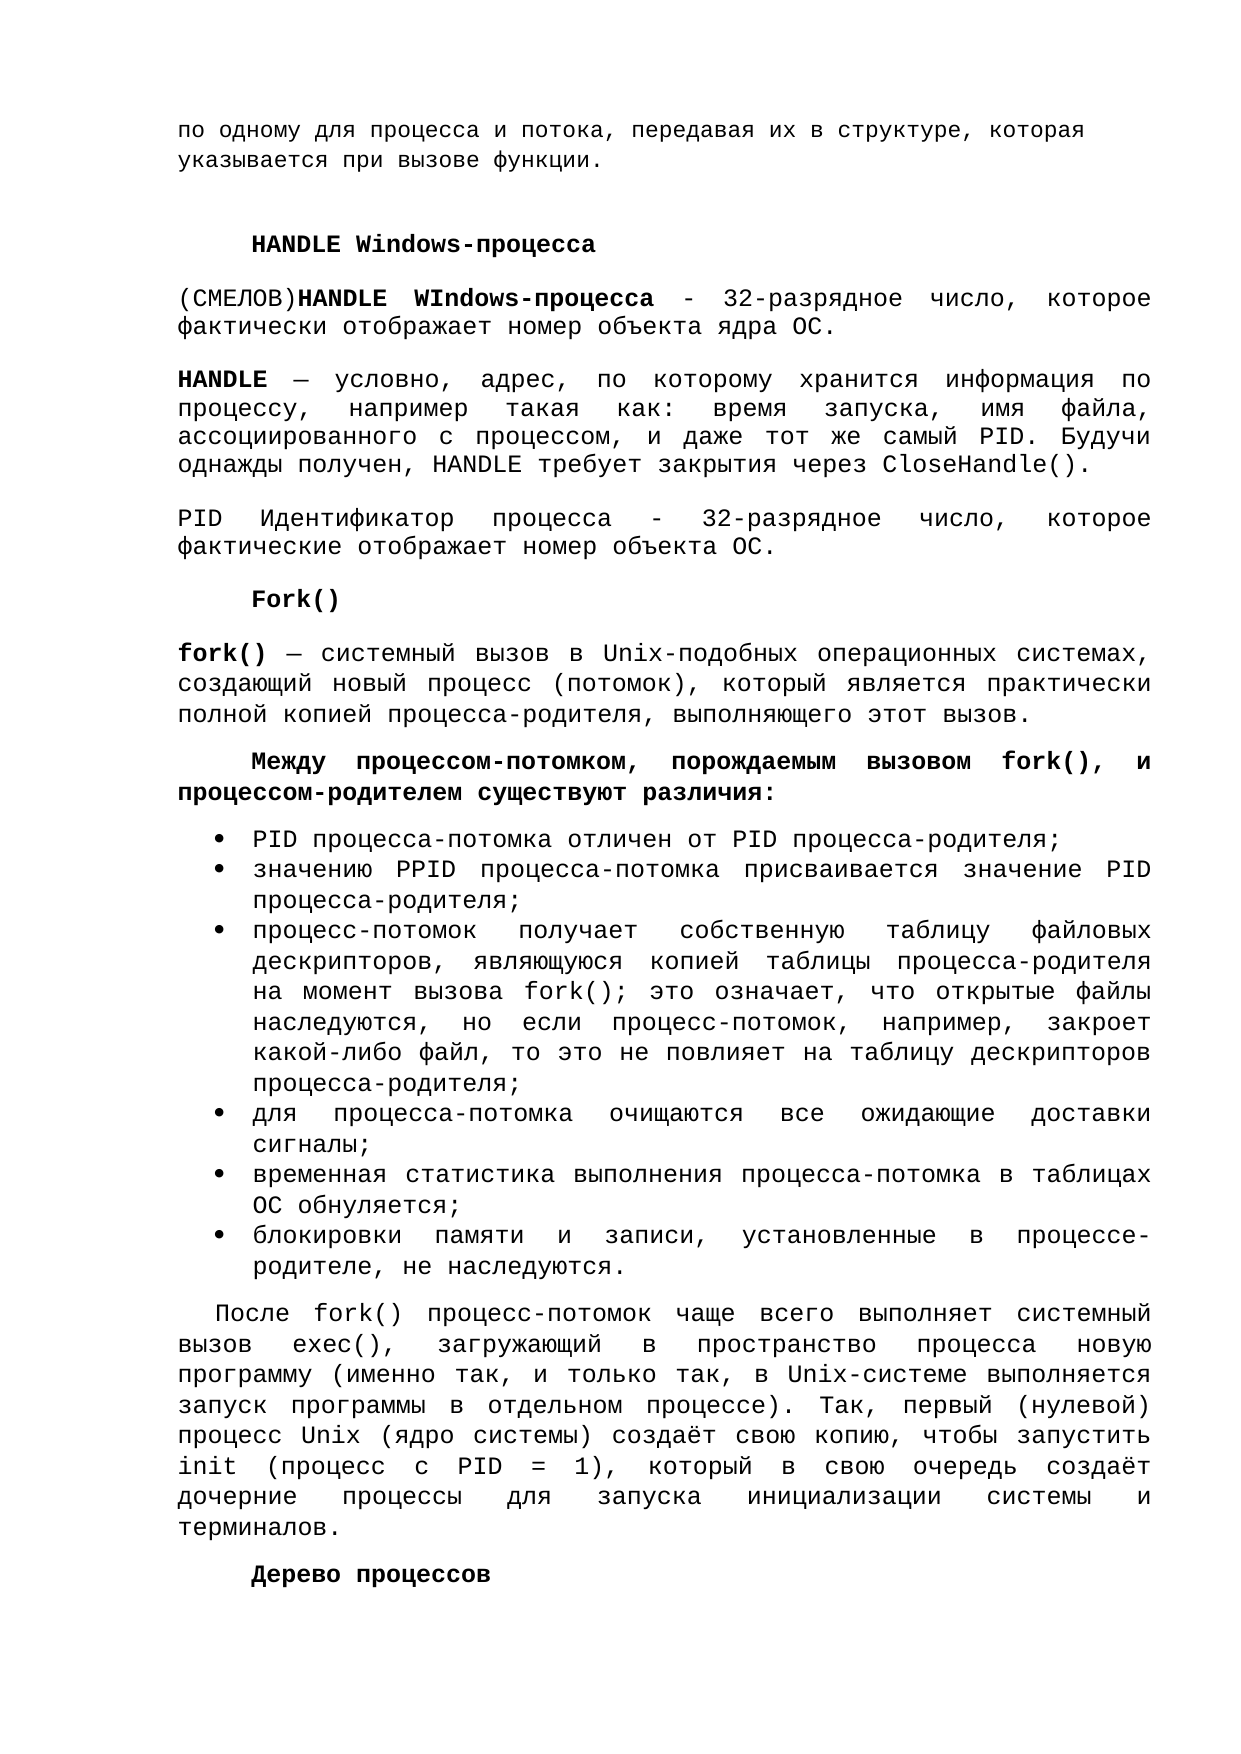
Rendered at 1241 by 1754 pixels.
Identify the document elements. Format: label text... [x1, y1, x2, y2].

list PID процесса-потомка отличен от PID процесса-родителя; [215, 826, 1152, 854]
text После fork() процесс-потомок чаще всего выполняет системный вызов exec(), загружающий в пространство процесса новую программу (именно так, и только так, в Unix-системе выполняется запуск программы в отдельном процессе). Так, первый (нулевой) процесс Unix (ядро системы) создаёт свою копию, чтобы запустить init (процесс с PID = 1), который в свою очередь создаёт дочерние процессы для запуска инициализации системы и терминалов. [177, 1301, 1152, 1543]
list процесс-потомок получает собственную таблицу файловых дескрипторов, являющуюся копией таблицы процесса-родителя на момент вызова fork(); это означает, что открытые файлы наследуются, но если процесс-потомок, например, закроет какой-либо файл, то это не повлияет на таблицу дескрипторов процесса-родителя; [215, 918, 1152, 1099]
text fork() — системный вызов в Unix-подобных операционных системах, создающий новый процесс (потомок), который является практически полной копией процесса-родителя, выполняющего этот вызов. [177, 640, 1152, 730]
text HANDLE — условно, адрес, по которому хранится информация по процессу, например такая как: время запуска, имя файла, ассоциированного с процессом, и даже тот же самый PID. Будучи однажды получен, HANDLE требует закрытия через CloseHandle(). [177, 367, 1152, 480]
list блокировки памяти и записи, установленные в процессе-родителе, не наследуются. [215, 1223, 1152, 1282]
text HANDLE Windows-процесса [177, 232, 1152, 260]
text PID Идентификатор процесса - 32-разрядное число, которое фактические отображает номер объекта ОС. [177, 505, 1152, 562]
text (СМЕЛОВ)HANDLE WIndows-процесса - 32-разрядное число, которое фактически отображает номер объекта ядра ОС. [177, 285, 1152, 342]
text Fork() [177, 587, 1152, 615]
text Между процессом-потомком, порождаемым вызовом fork(), и процессом-родителем существуют различия: [177, 748, 1152, 807]
list временная статистика выполнения процесса-потомка в таблицах ОС обнуляется; [215, 1162, 1152, 1221]
list значению PPID процесса-потомка присваивается значение PID процесса-родителя; [215, 857, 1152, 916]
text Дерево процессов [177, 1562, 1152, 1590]
list для процесса-потомка очищаются все ожидающие доставки сигналы; [215, 1101, 1152, 1160]
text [177, 118, 1152, 205]
